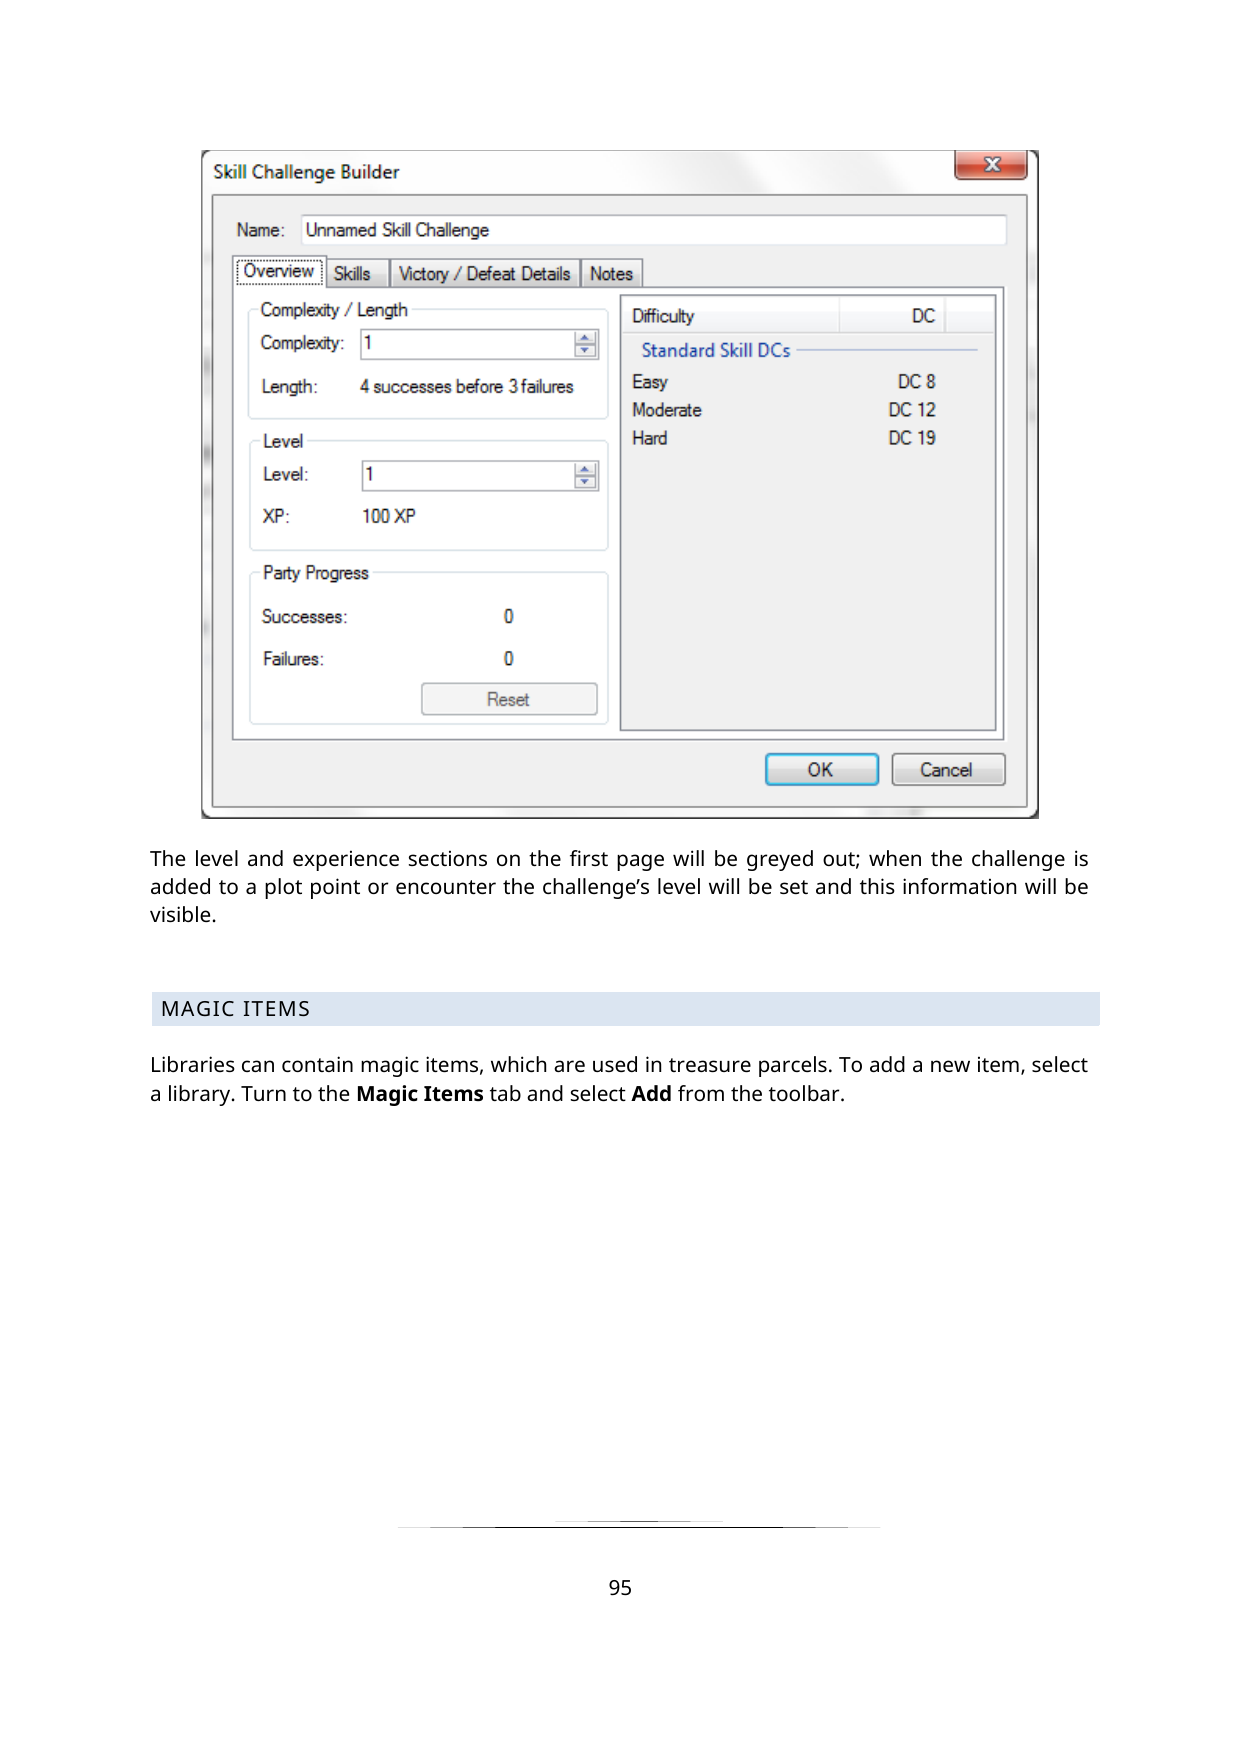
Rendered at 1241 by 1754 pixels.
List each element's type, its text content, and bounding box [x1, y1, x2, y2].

text The level and experience sections on the first page will be greyed out; when the challenge is added to a plot point or encounter the challenge’s level will be set and this information will be visible. [150, 844, 1090, 929]
subtitle Magic Items [153, 993, 1099, 1025]
picture [201, 150, 1039, 819]
text Libraries can contain magic items, which are used in treasure parcels. To add a new item, select a library. Turn to the Magic Items tab and select Add from the toolbar. [150, 1050, 1090, 1107]
